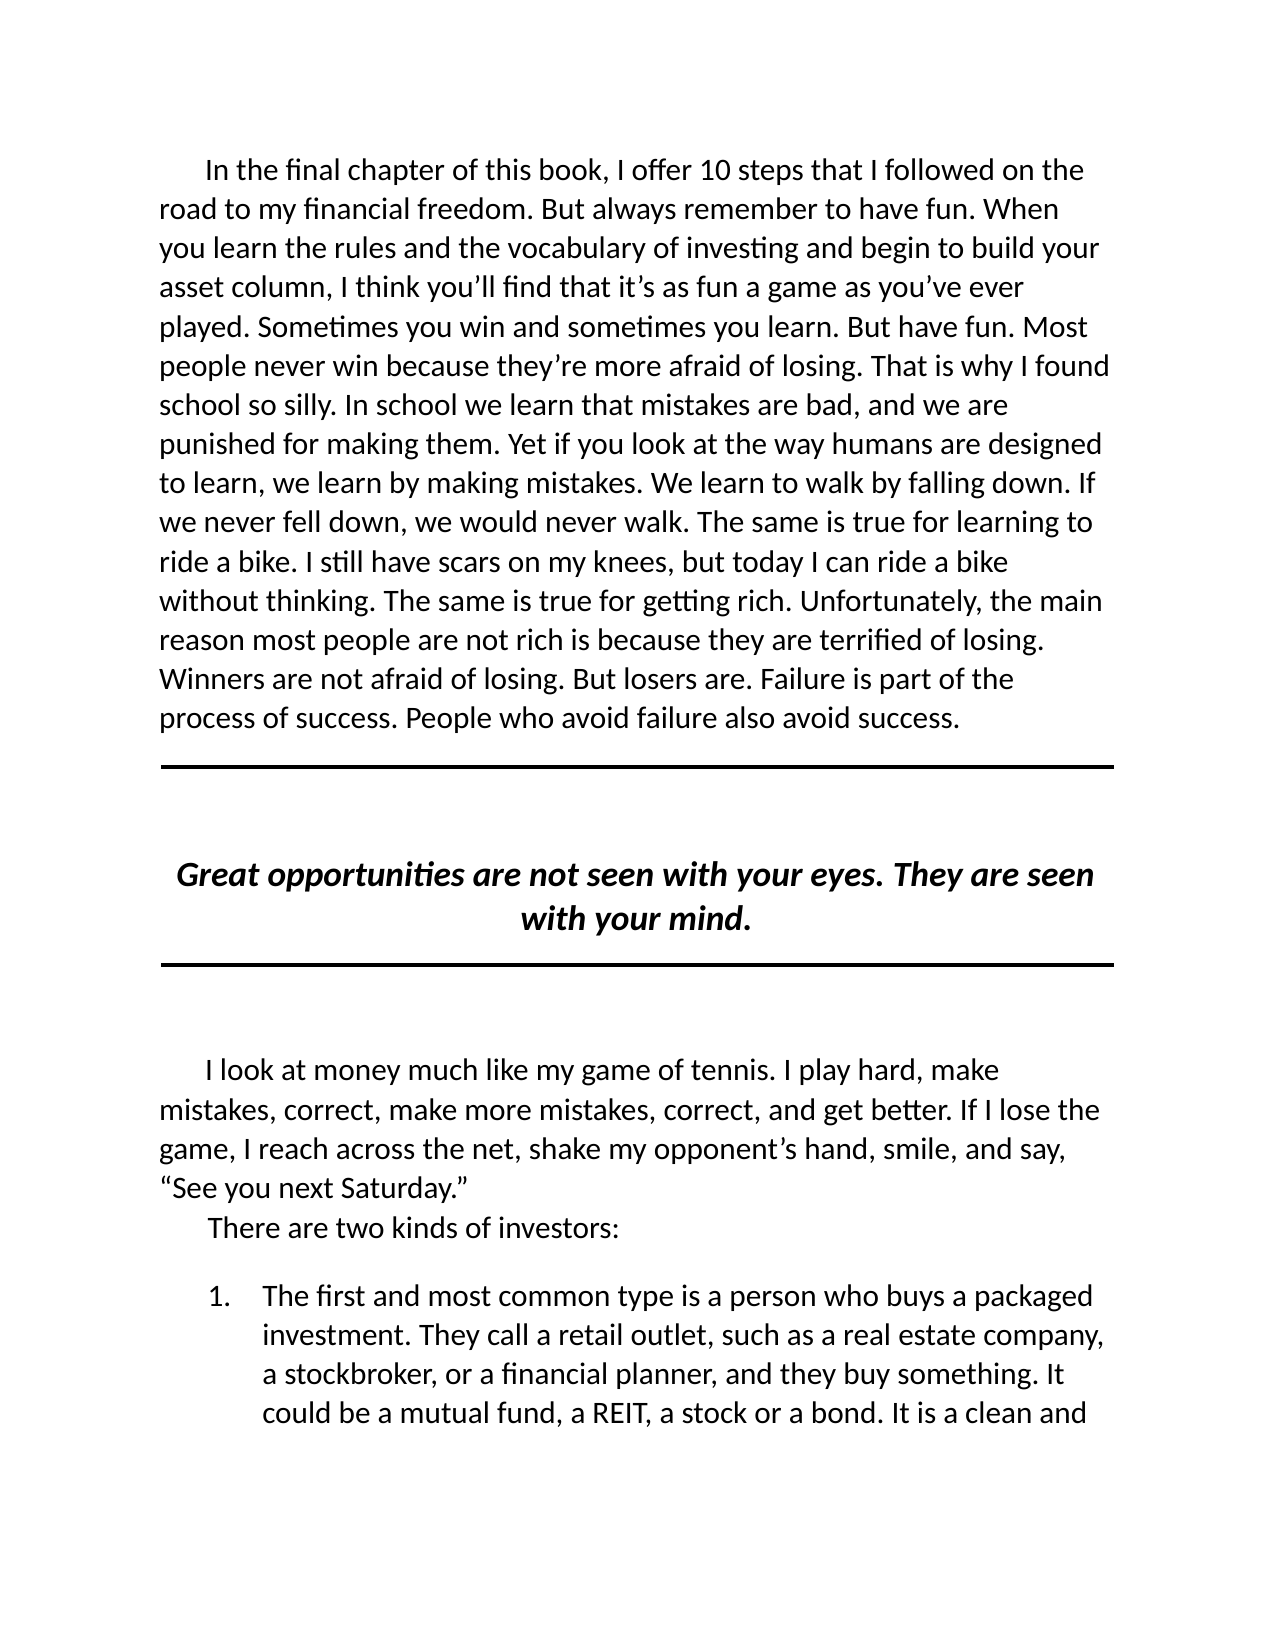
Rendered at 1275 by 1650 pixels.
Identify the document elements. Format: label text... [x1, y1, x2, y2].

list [207, 1276, 1113, 1432]
picture [161, 765, 1114, 769]
picture [161, 963, 1114, 967]
text Great opportunities are not seen with your eyes. They are seen with your mind. [164, 852, 1111, 939]
text There are two kinds of investors: [207, 1208, 1113, 1246]
text “See you next Saturday.” [159, 1168, 1113, 1206]
text I look at money much like my game of tennis. I play hard, make mistakes, correct, make more mistakes, correct, and get better. If I lose the game, I reach across the net, shake my opponent’s hand, smile, and say, [159, 1050, 1113, 1167]
text In the final chapter of this book, I offer 10 steps that I followed on the road to my financial freedom. But always remember to have fun. When you learn the rules and the vocabulary of investing and begin to build your asset column, I think you’ll find that it’s as fun a game as you’ve ever played. Sometimes you win and sometimes you learn. But have fun. Most people never win because they’re more afraid of losing. That is why I found school so silly. In school we learn that mistakes are bad, and we are punished for making them. Yet if you look at the way humans are designed to learn, we learn by making mistakes. We learn to walk by falling down. If we never fell down, we would never walk. The same is true for learning to ride a bike. I still have scars on my knees, but today I can ride a bike without thinking. The same is true for getting rich. Unfortunately, the main reason most people are not rich is because they are terrified of losing. Winners are not afraid of losing. But losers are. Failure is part of the process of success. People who avoid failure also avoid success. [159, 150, 1113, 736]
